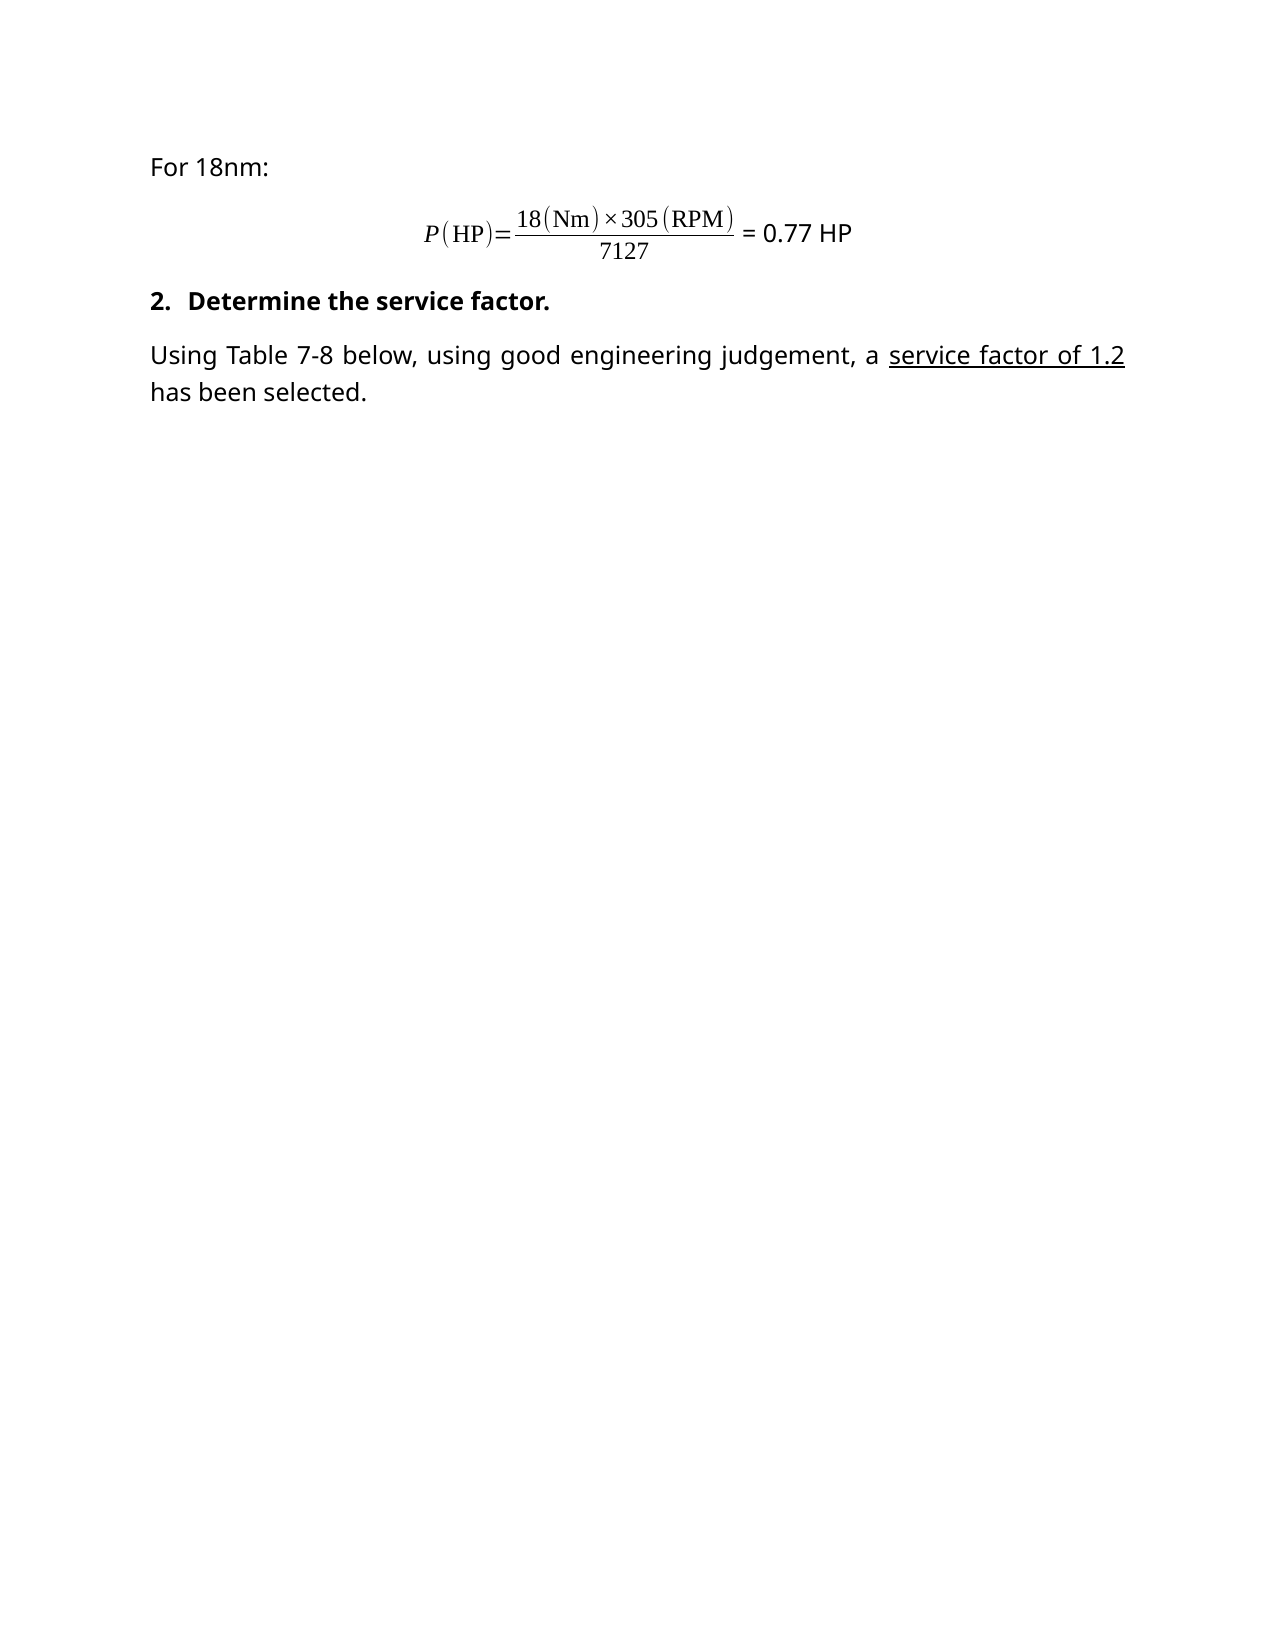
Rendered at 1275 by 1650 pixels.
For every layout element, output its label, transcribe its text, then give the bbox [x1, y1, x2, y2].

text Using Table 7-8 below, using good engineering judgement, a service factor of 1.2 has been selected. [150, 337, 1125, 408]
text = 0.77 HP [150, 203, 1125, 265]
list Determine the service factor. [150, 284, 1125, 318]
text For 18nm: [150, 150, 1125, 184]
